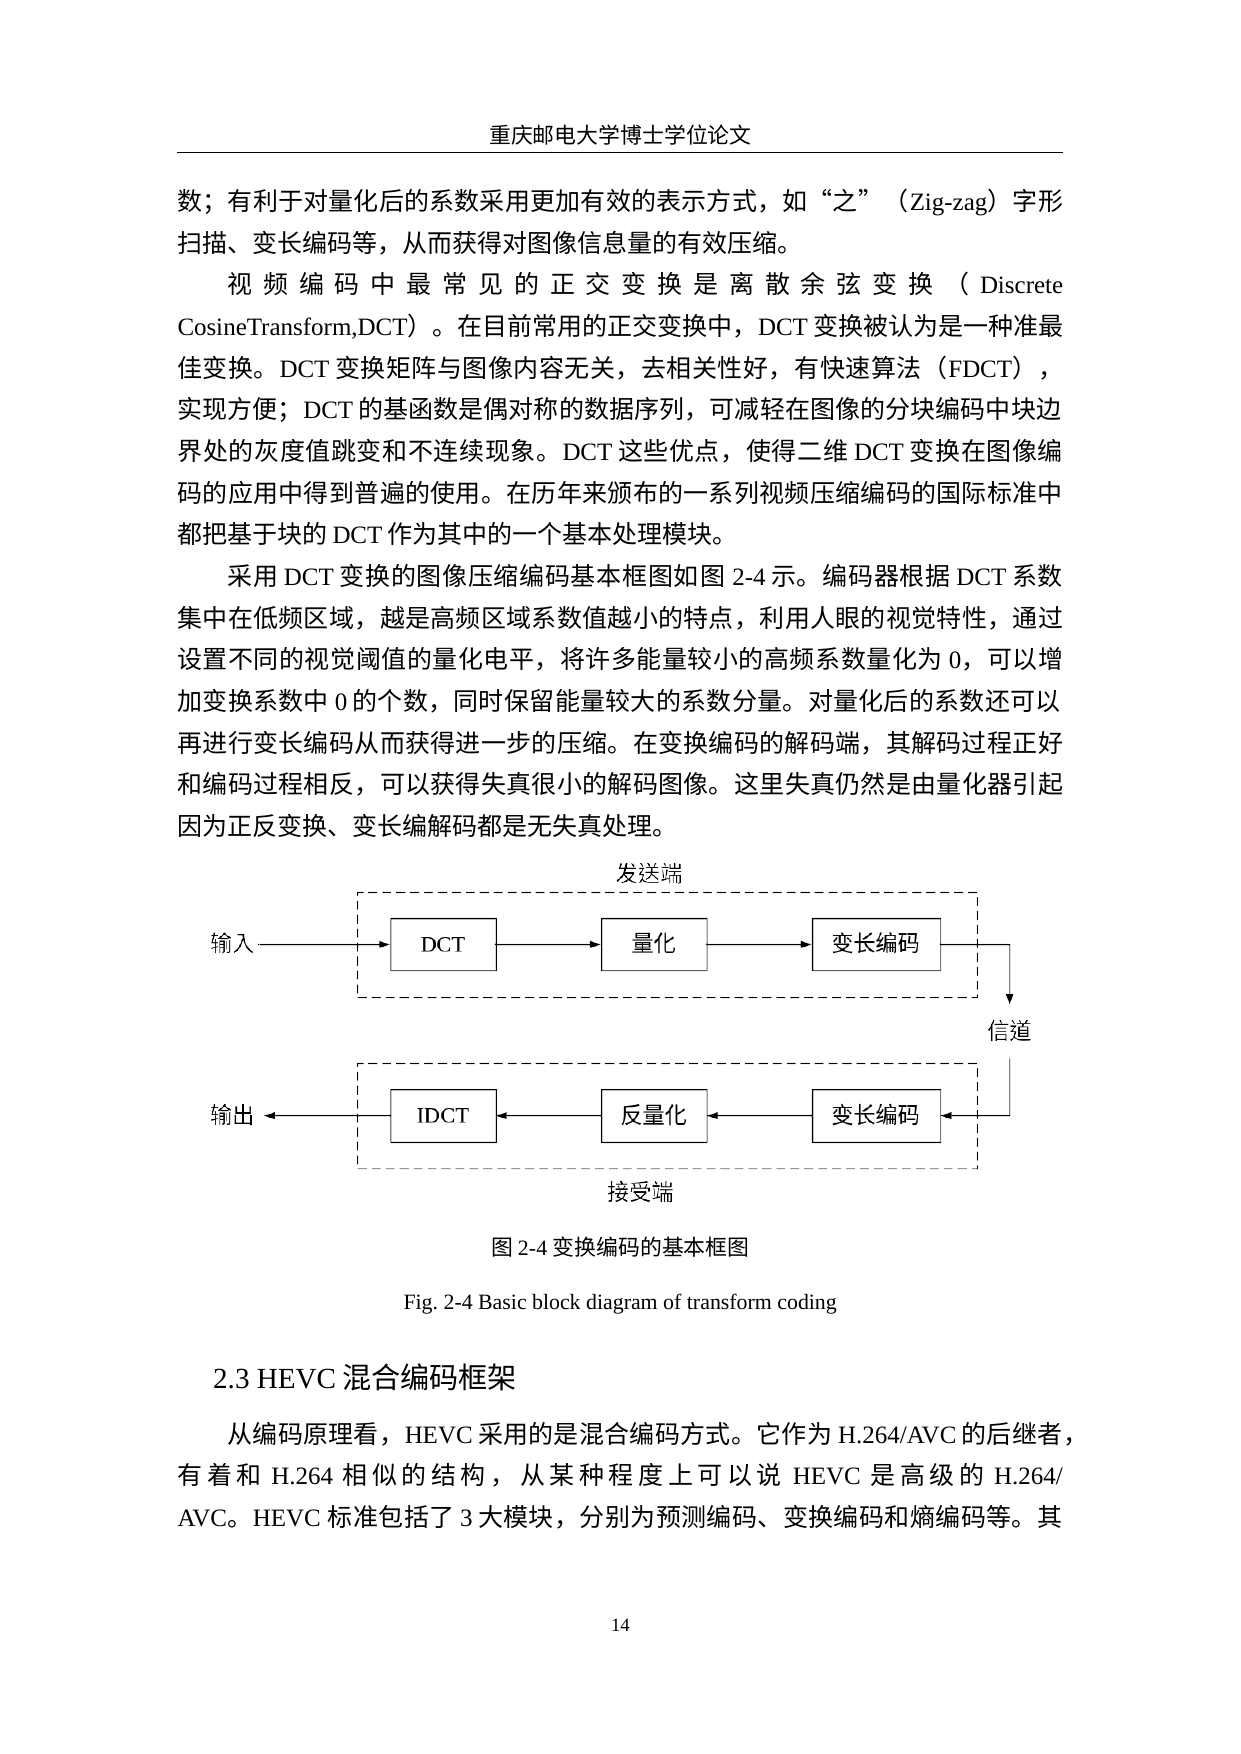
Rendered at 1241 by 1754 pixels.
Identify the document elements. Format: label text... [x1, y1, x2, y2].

text 采用DCT变换的图像压缩编码基本框图如图 2-4示。编码器根据DCT系数集中在低频区域，越是高频区域系数值越小的特点，利用人眼的视觉特性，通过设置不同的视觉阈值的量化电平，将许多能量较小的高频系数量化为0，可以增加变换系数中0的个数，同时保留能量较大的系数分量。对量化后的系数还可以再进行变长编码从而获得进一步的压缩。在变换编码的解码端，其解码过程正好和编码过程相反，可以获得失真很小的解码图像。这里失真仍然是由量化器引起，因为正反变换、变长编解码都是无失真处理。 [177, 552, 1063, 844]
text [177, 1410, 1063, 1535]
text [177, 177, 1063, 261]
subtitle HEVC混合编码框架 [192, 1356, 1063, 1397]
text 视频编码中最常见的正交变换是离散余弦变换（Discrete CosineTransform,DCT）。在目前常用的正交变换中，DCT变换被认为是一种准最佳变换。DCT变换矩阵与图像内容无关，去相关性好，有快速算法（FDCT），实现方便；DCT的基函数是偶对称的数据序列，可减轻在图像的分块编码中块边界处的灰度值跳变和不连续现象。DCT这些优点，使得二维DCT变换在图像编码的应用中得到普遍的使用。在历年来颁布的一系列视频压缩编码的国际标准中，都把基于块的DCT作为其中的一个基本处理模块。 [177, 261, 1063, 552]
text 图 2-4 变换编码的基本框图 [177, 1222, 1063, 1264]
